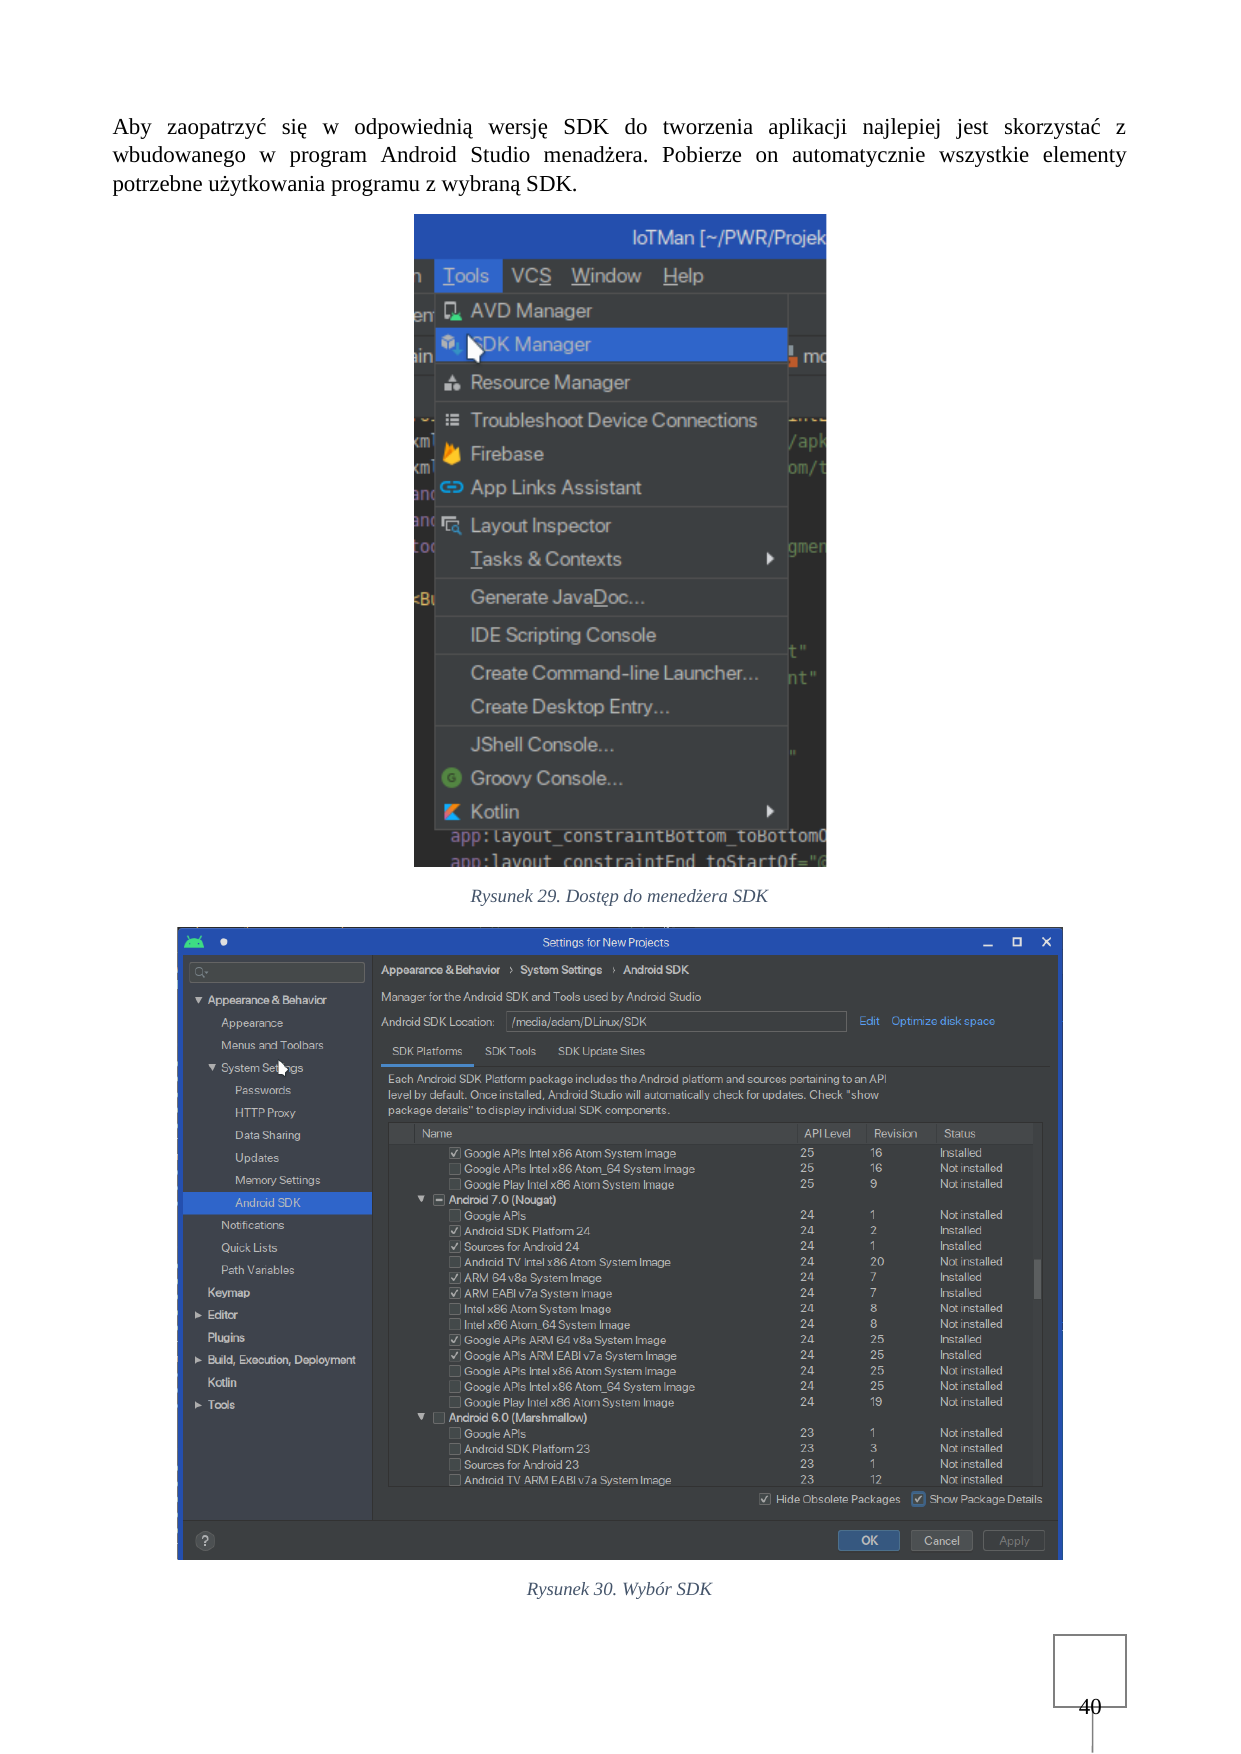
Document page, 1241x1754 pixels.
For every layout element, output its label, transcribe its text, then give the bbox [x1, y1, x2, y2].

text Rysunek . Wybór SDK [112, 1578, 1128, 1600]
picture [177, 927, 1063, 1560]
text Aby zaopatrzyć się w odpowiednią wersję SDK do tworzenia aplikacji najlepiej jest skorzystać z wbudowanego w program Android Studio menadżera. Pobierze on automatycznie wszystkie elementy potrzebne użytkowania programu z wybraną SDK. [112, 113, 1128, 196]
picture [414, 214, 827, 867]
text Rysunek . Dostęp do menedżera SDK [112, 885, 1128, 907]
